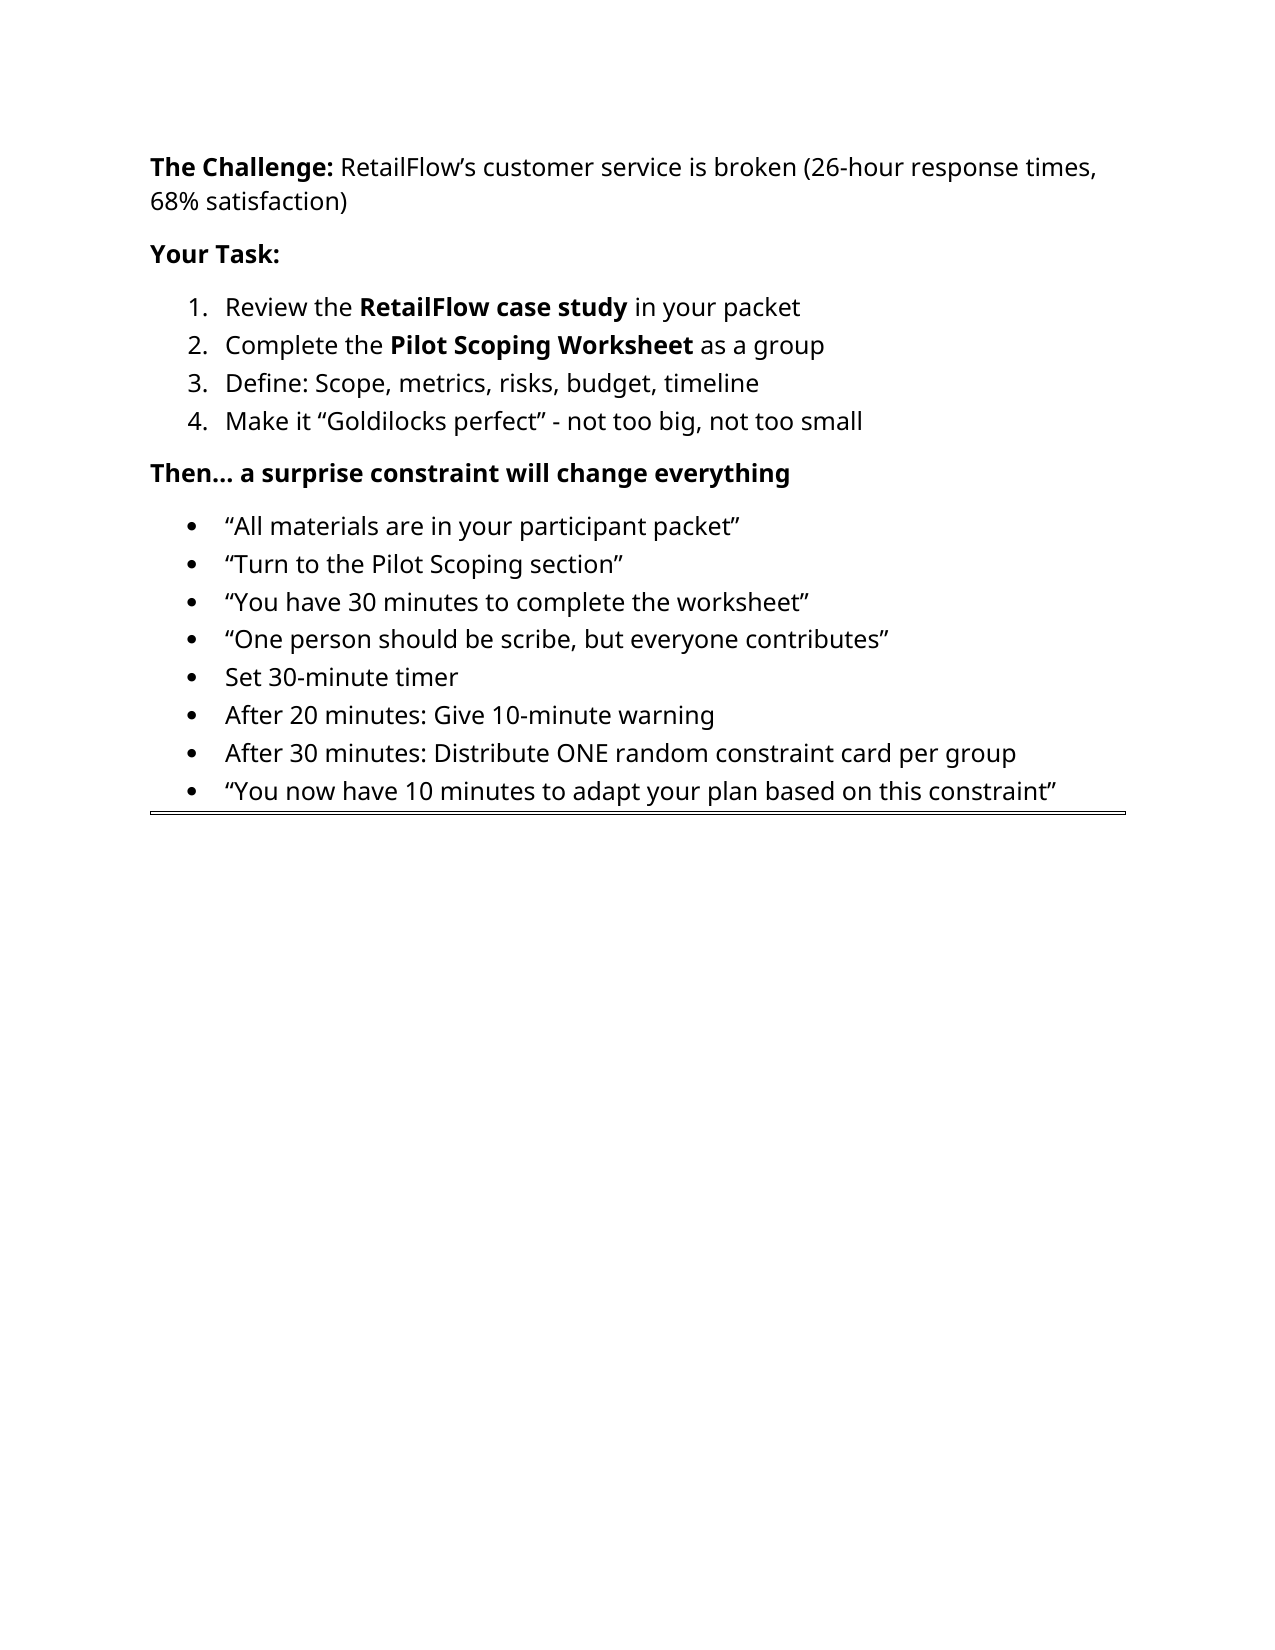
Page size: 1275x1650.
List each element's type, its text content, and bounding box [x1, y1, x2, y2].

list “One person should be scribe, but everyone contributes” [187, 622, 1125, 656]
list “All materials are in your participant packet” [187, 509, 1125, 543]
list “You now have 10 minutes to adapt your plan based on this constraint” [187, 773, 1125, 807]
list Review the RetailFlow case study in your packet [187, 290, 1125, 324]
list After 20 minutes: Give 10-minute warning [187, 698, 1125, 732]
text Your Task: [150, 237, 1125, 271]
list Define: Scope, metrics, risks, budget, timeline [187, 365, 1125, 399]
list “You have 30 minutes to complete the worksheet” [187, 584, 1125, 618]
list Complete the Pilot Scoping Worksheet as a group [187, 327, 1125, 362]
list “Turn to the Pilot Scoping section” [187, 547, 1125, 581]
text Then… a surprise constraint will change everything [150, 456, 1125, 490]
list Make it “Goldilocks perfect” - not too big, not too small [187, 403, 1125, 437]
list After 30 minutes: Distribute ONE random constraint card per group [187, 736, 1125, 770]
list Set 30-minute timer [187, 660, 1125, 694]
text The Challenge: RetailFlow’s customer service is broken (26-hour response times, 68% satisfaction) [150, 150, 1125, 218]
